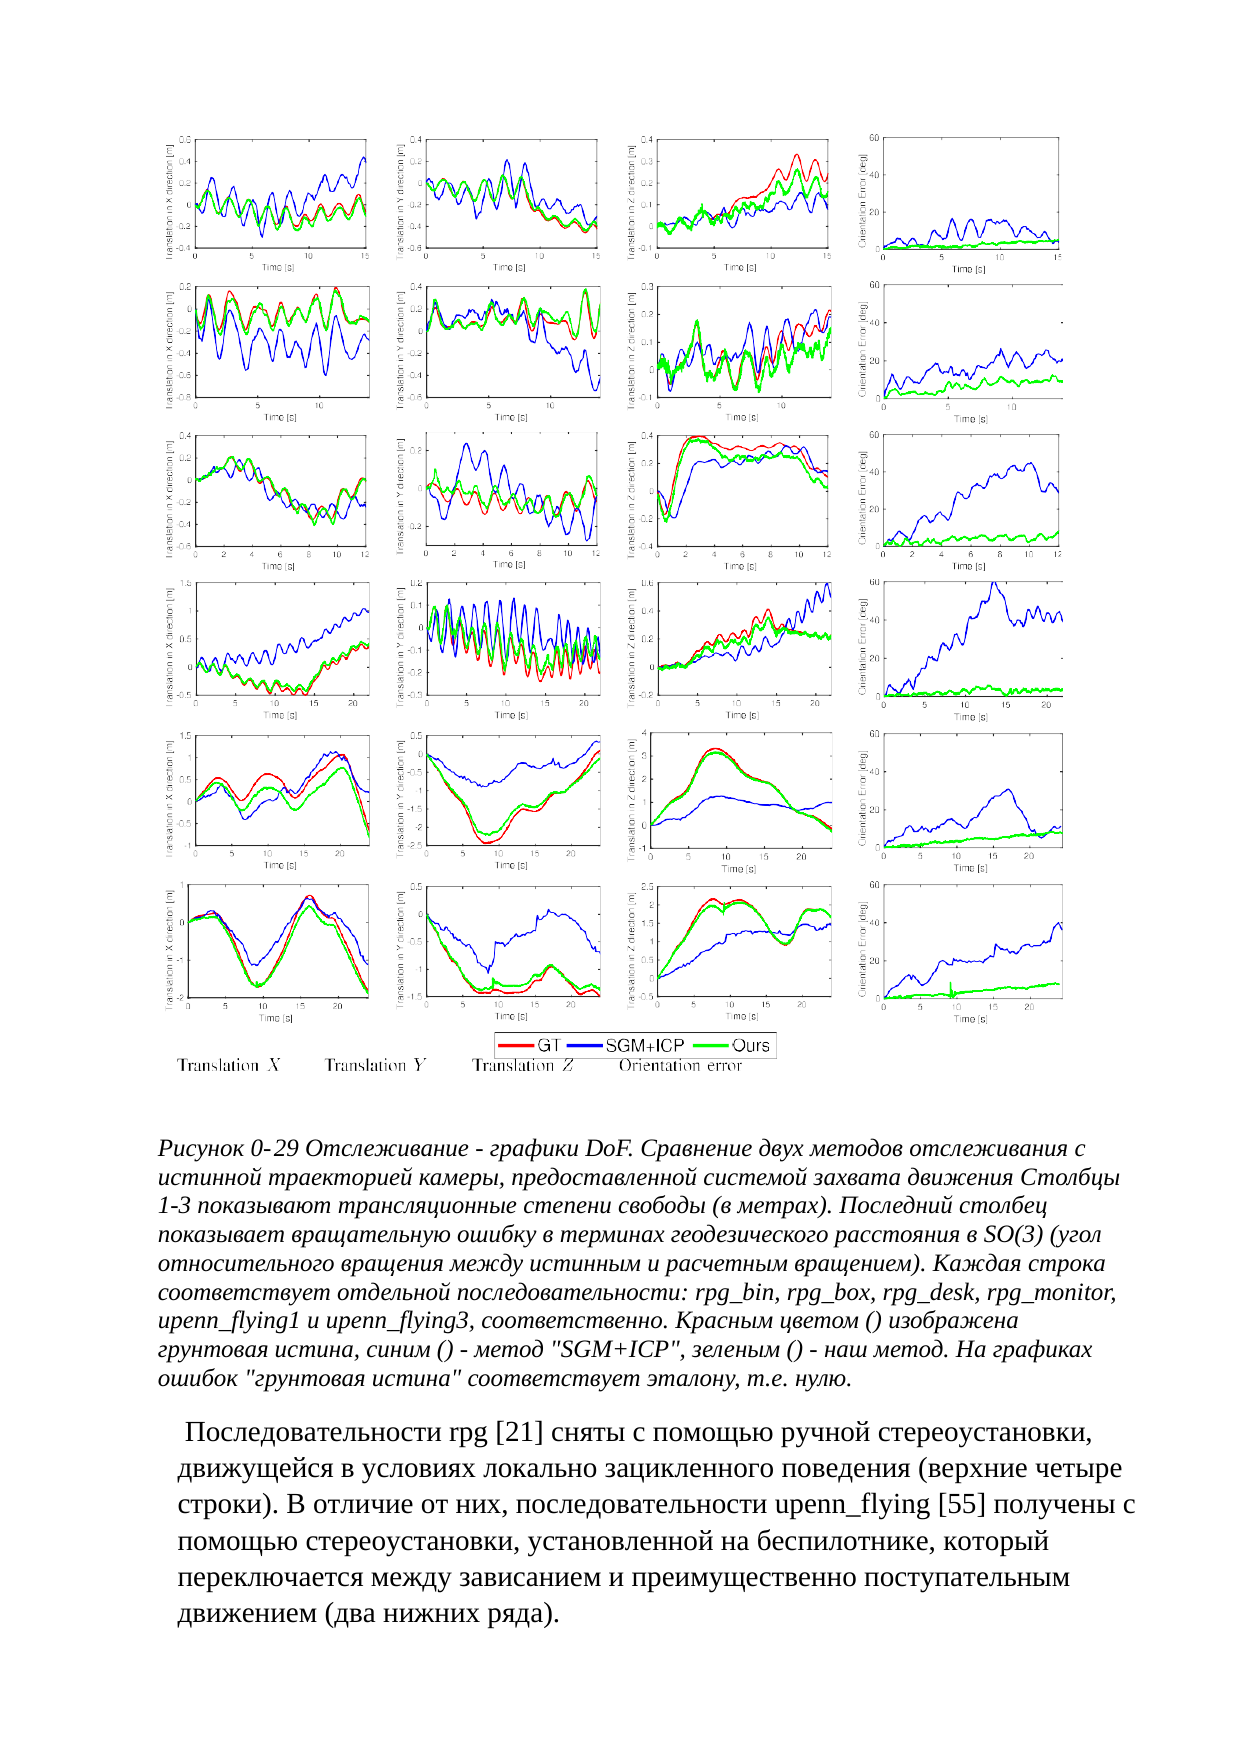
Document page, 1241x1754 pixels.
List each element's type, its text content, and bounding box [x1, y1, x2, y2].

picture [472, 1032, 777, 1071]
picture [165, 881, 369, 1023]
picture [396, 732, 601, 870]
picture [396, 136, 600, 272]
picture [177, 1058, 281, 1071]
picture [627, 136, 831, 272]
picture [396, 883, 601, 1021]
picture [166, 136, 369, 272]
picture [627, 883, 832, 1021]
picture [858, 881, 1063, 1024]
picture [627, 729, 833, 874]
text Последовательности rpg [21] сняты с помощью ручной стереоустановки, движущейся в условиях локально зацикленного поведения (верхние четыре строки). В отличие от них, последовательности upenn_flying [55] получены с помощью стереоустановки, установленной на беспилотнике, который переключается между зависанием и преимущественно поступательным движением (два нижних ряда). [177, 1111, 1152, 1629]
picture [627, 432, 831, 571]
picture [166, 432, 369, 571]
picture [396, 580, 601, 720]
picture [858, 134, 1062, 274]
picture [166, 580, 370, 720]
picture [166, 732, 370, 870]
picture [858, 730, 1063, 873]
picture [396, 283, 601, 422]
picture [166, 283, 370, 422]
picture [858, 281, 1063, 424]
picture [627, 580, 832, 720]
picture [627, 283, 832, 422]
picture [396, 432, 600, 569]
picture [858, 579, 1063, 722]
picture [858, 431, 1062, 571]
picture [324, 1058, 427, 1071]
